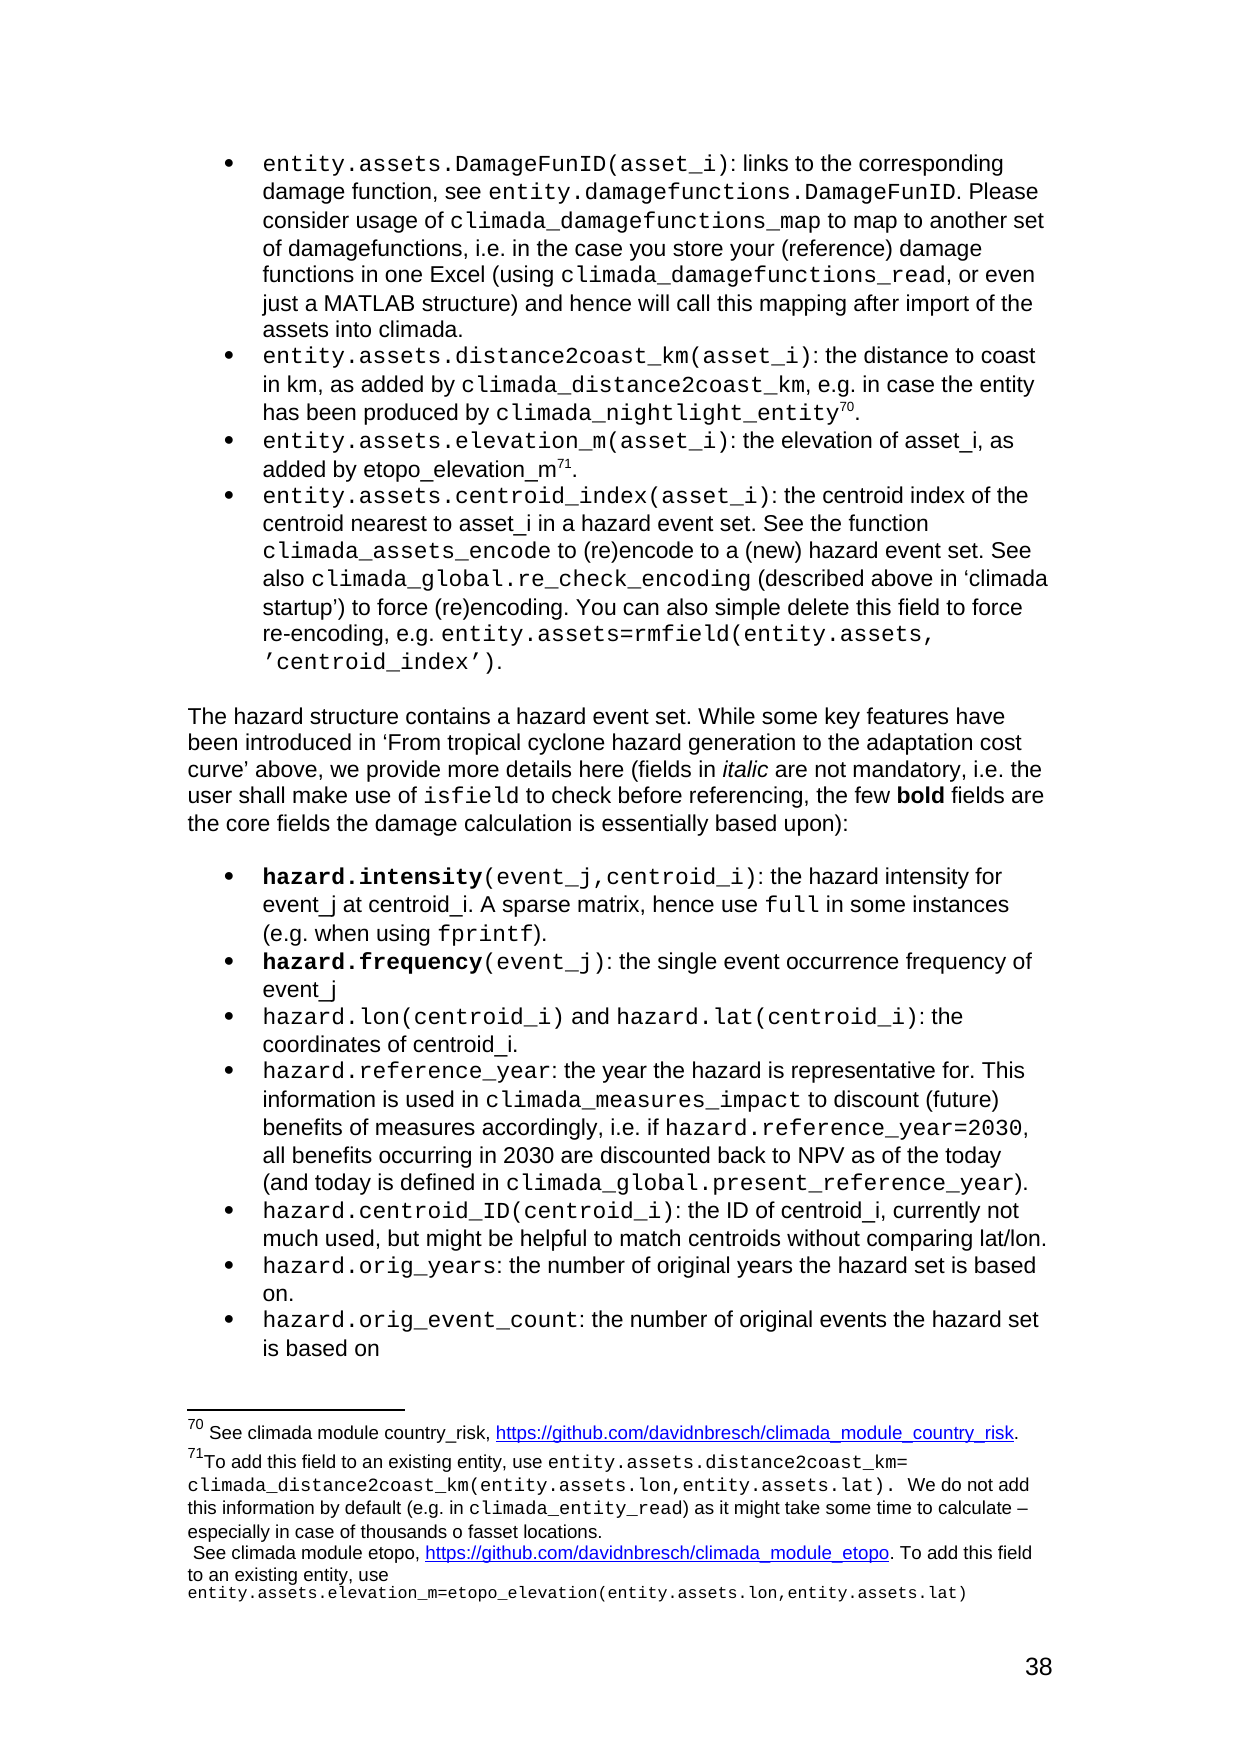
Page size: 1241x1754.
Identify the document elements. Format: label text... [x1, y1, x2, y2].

text The hazard structure contains a hazard event set. While some key features have been introduced in ‘From tropical cyclone hazard generation to the adaptation cost curve’ above, we provide more details here (fields in italic are not mandatory, i.e. the user shall make use of isfield to check before referencing, the few bold fields are the core fields the damage calculation is essentially based upon): [187, 703, 1053, 837]
list entity.assets.centroid_index(asset_i): the centroid index of the centroid nearest to asset_i in a hazard event set. See the function climada_assets_encode to (re)encode to a (new) hazard event set. See also climada_global.re_check_encoding (described above in ‘climada startup’) to force (re)encoding. You can also simple delete this field to force re-encoding, e.g. entity.assets=rmfield(entity.assets, ’centroid_index’). [225, 482, 1053, 676]
list hazard.frequency(event_j): the single event occurrence frequency of event_j [225, 948, 1053, 1003]
list hazard.orig_event_count: the number of original events the hazard set is based on [225, 1306, 1053, 1361]
list hazard.lon(centroid_i) and hazard.lat(centroid_i): the coordinates of centroid_i. [225, 1003, 1053, 1057]
list entity.assets.distance2coast_km(asset_i): the distance to coast in km, as added by climada_distance2coast_km, e.g. in case the entity has been produced by climada_nightlight_entity. [225, 342, 1053, 427]
list entity.assets.elevation_m(asset_i): the elevation of asset_i, as added by etopo_elevation_m. [225, 427, 1053, 482]
list hazard.orig_years: the number of original years the hazard set is based on. [225, 1252, 1053, 1306]
list hazard.intensity(event_j,centroid_i): the hazard intensity for event_j at centroid_i. A sparse matrix, hence use full in some instances (e.g. when using fprintf). [225, 863, 1053, 948]
list entity.assets.DamageFunID(asset_i): links to the corresponding damage function, see entity.damagefunctions.DamageFunID. Please consider usage of climada_damagefunctions_map to map to another set of damagefunctions, i.e. in the case you store your (reference) damage functions in one Excel (using climada_damagefunctions_read, or even just a MATLAB structure) and hence will call this mapping after import of the assets into climada. [225, 150, 1053, 342]
list hazard.centroid_ID(centroid_i): the ID of centroid_i, currently not much used, but might be helpful to match centroids without comparing lat/lon. [225, 1197, 1053, 1252]
list hazard.reference_year: the year the hazard is representative for. This information is used in climada_measures_impact to discount (future) benefits of measures accordingly, i.e. if hazard.reference_year=2030, all benefits occurring in 2030 are discounted back to NPV as of the today (and today is defined in climada_global.present_reference_year). [225, 1057, 1053, 1197]
